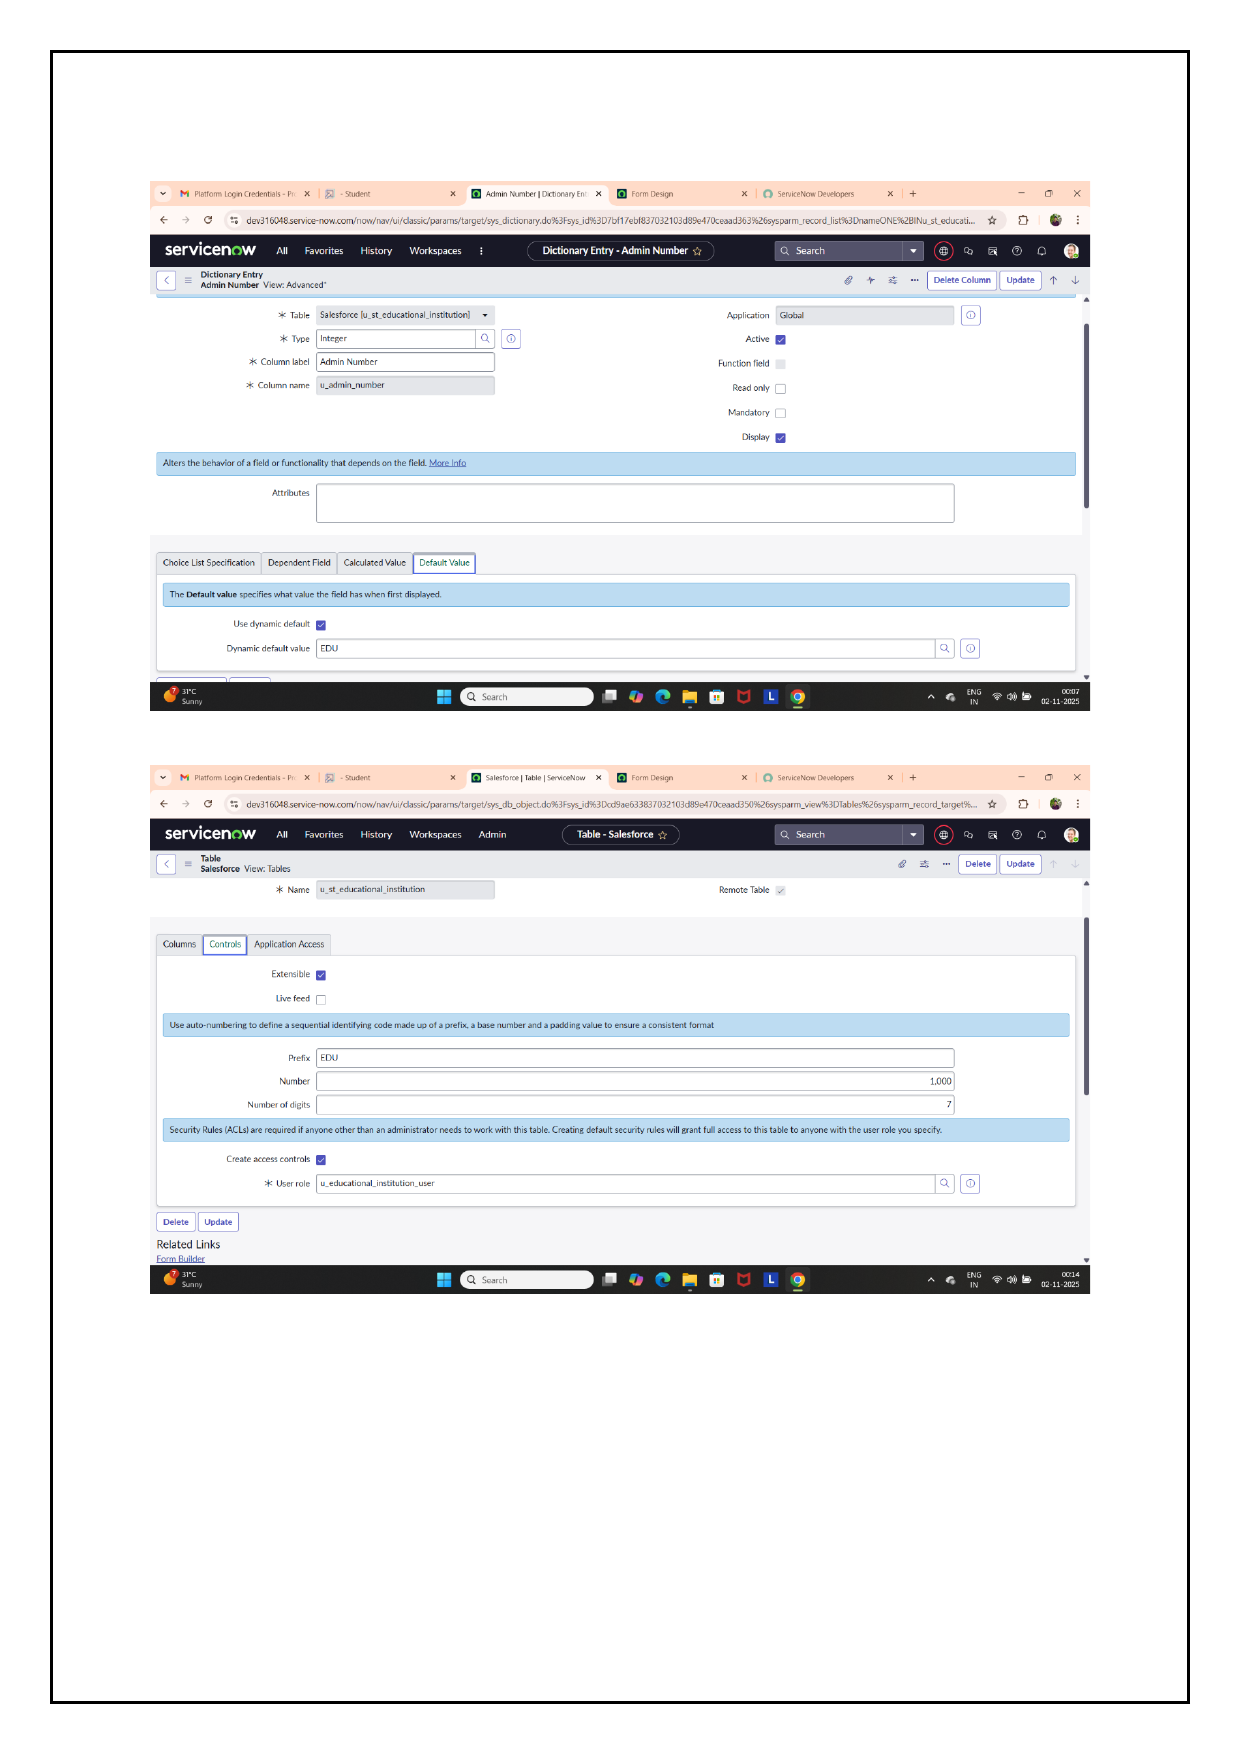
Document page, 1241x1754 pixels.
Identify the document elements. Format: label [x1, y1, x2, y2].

picture [150, 765, 1091, 1294]
picture [150, 181, 1091, 711]
